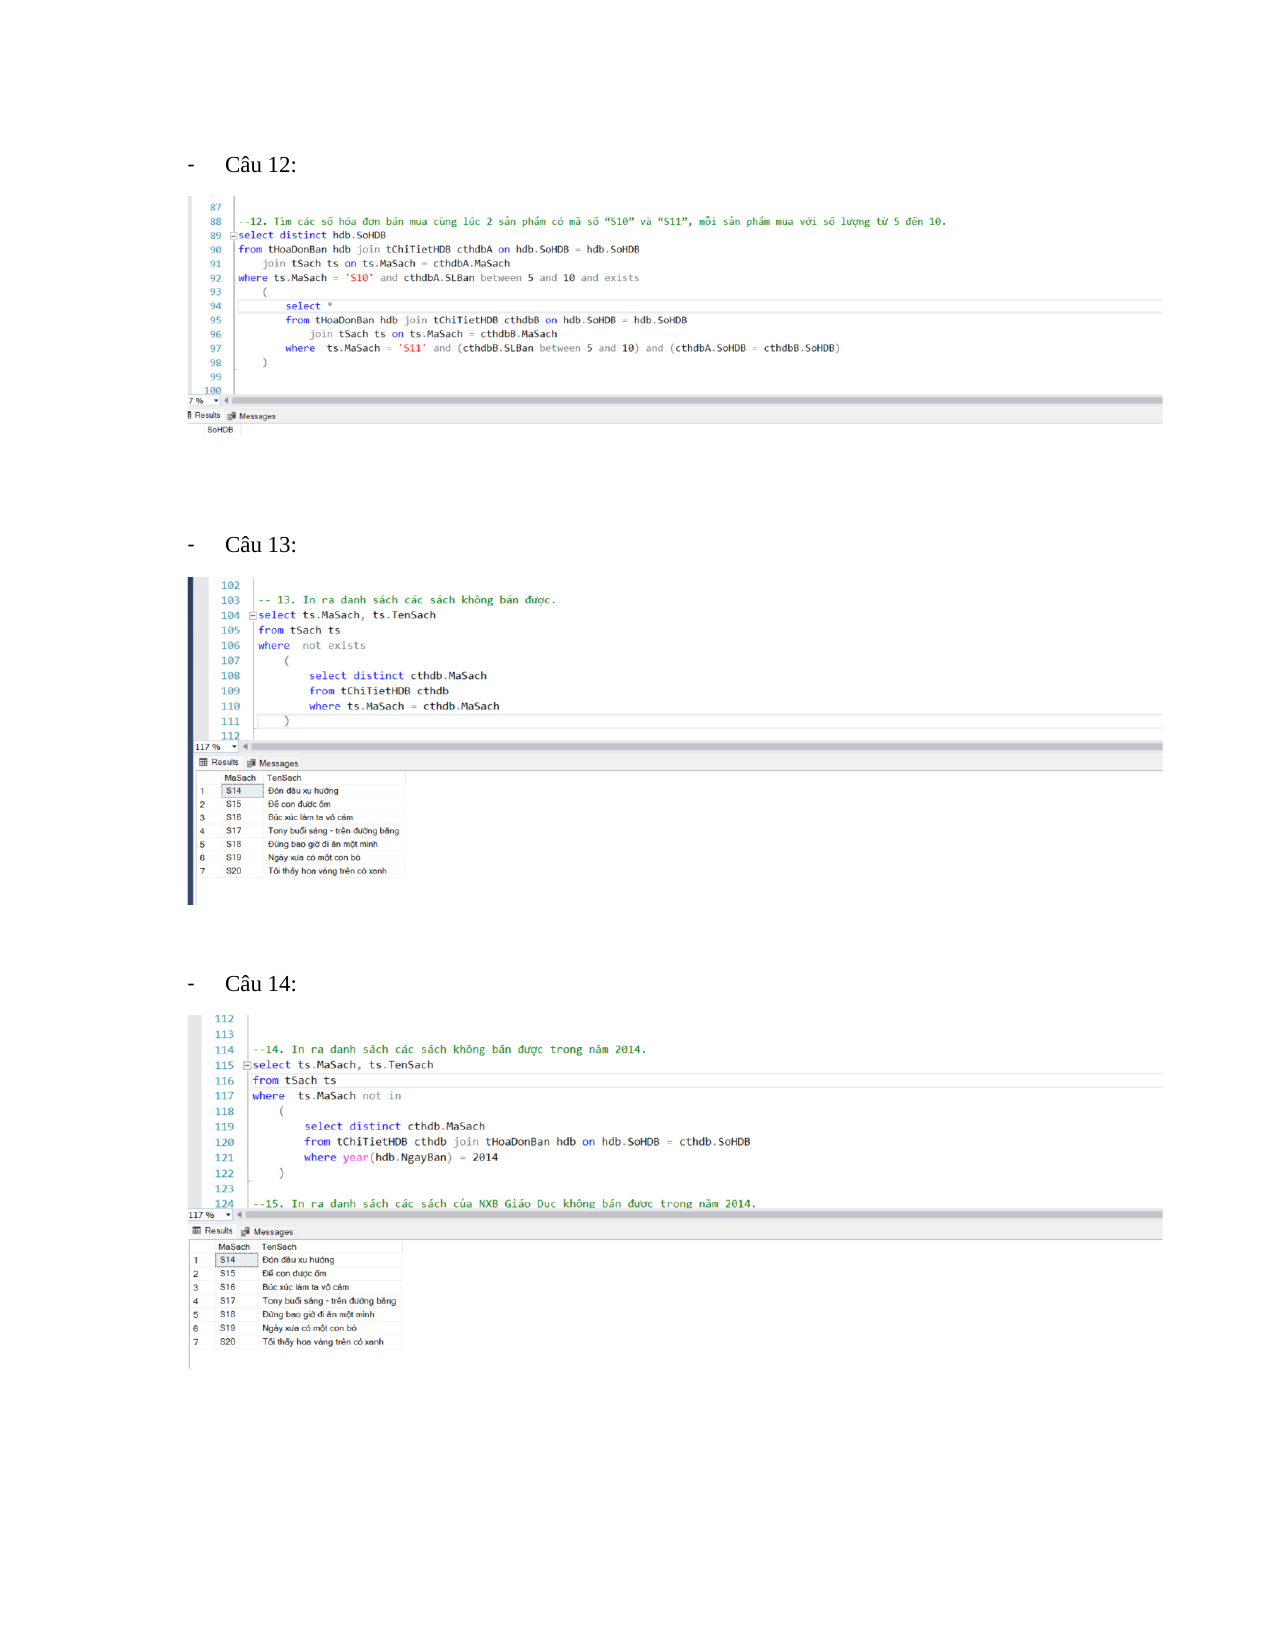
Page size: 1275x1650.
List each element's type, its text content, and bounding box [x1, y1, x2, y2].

list Câu 12: [187, 150, 1125, 178]
list Câu 13: [187, 530, 1125, 558]
picture [187, 1015, 1163, 1369]
list Câu 14: [187, 969, 1125, 997]
picture [187, 577, 1163, 905]
picture [187, 196, 1163, 467]
